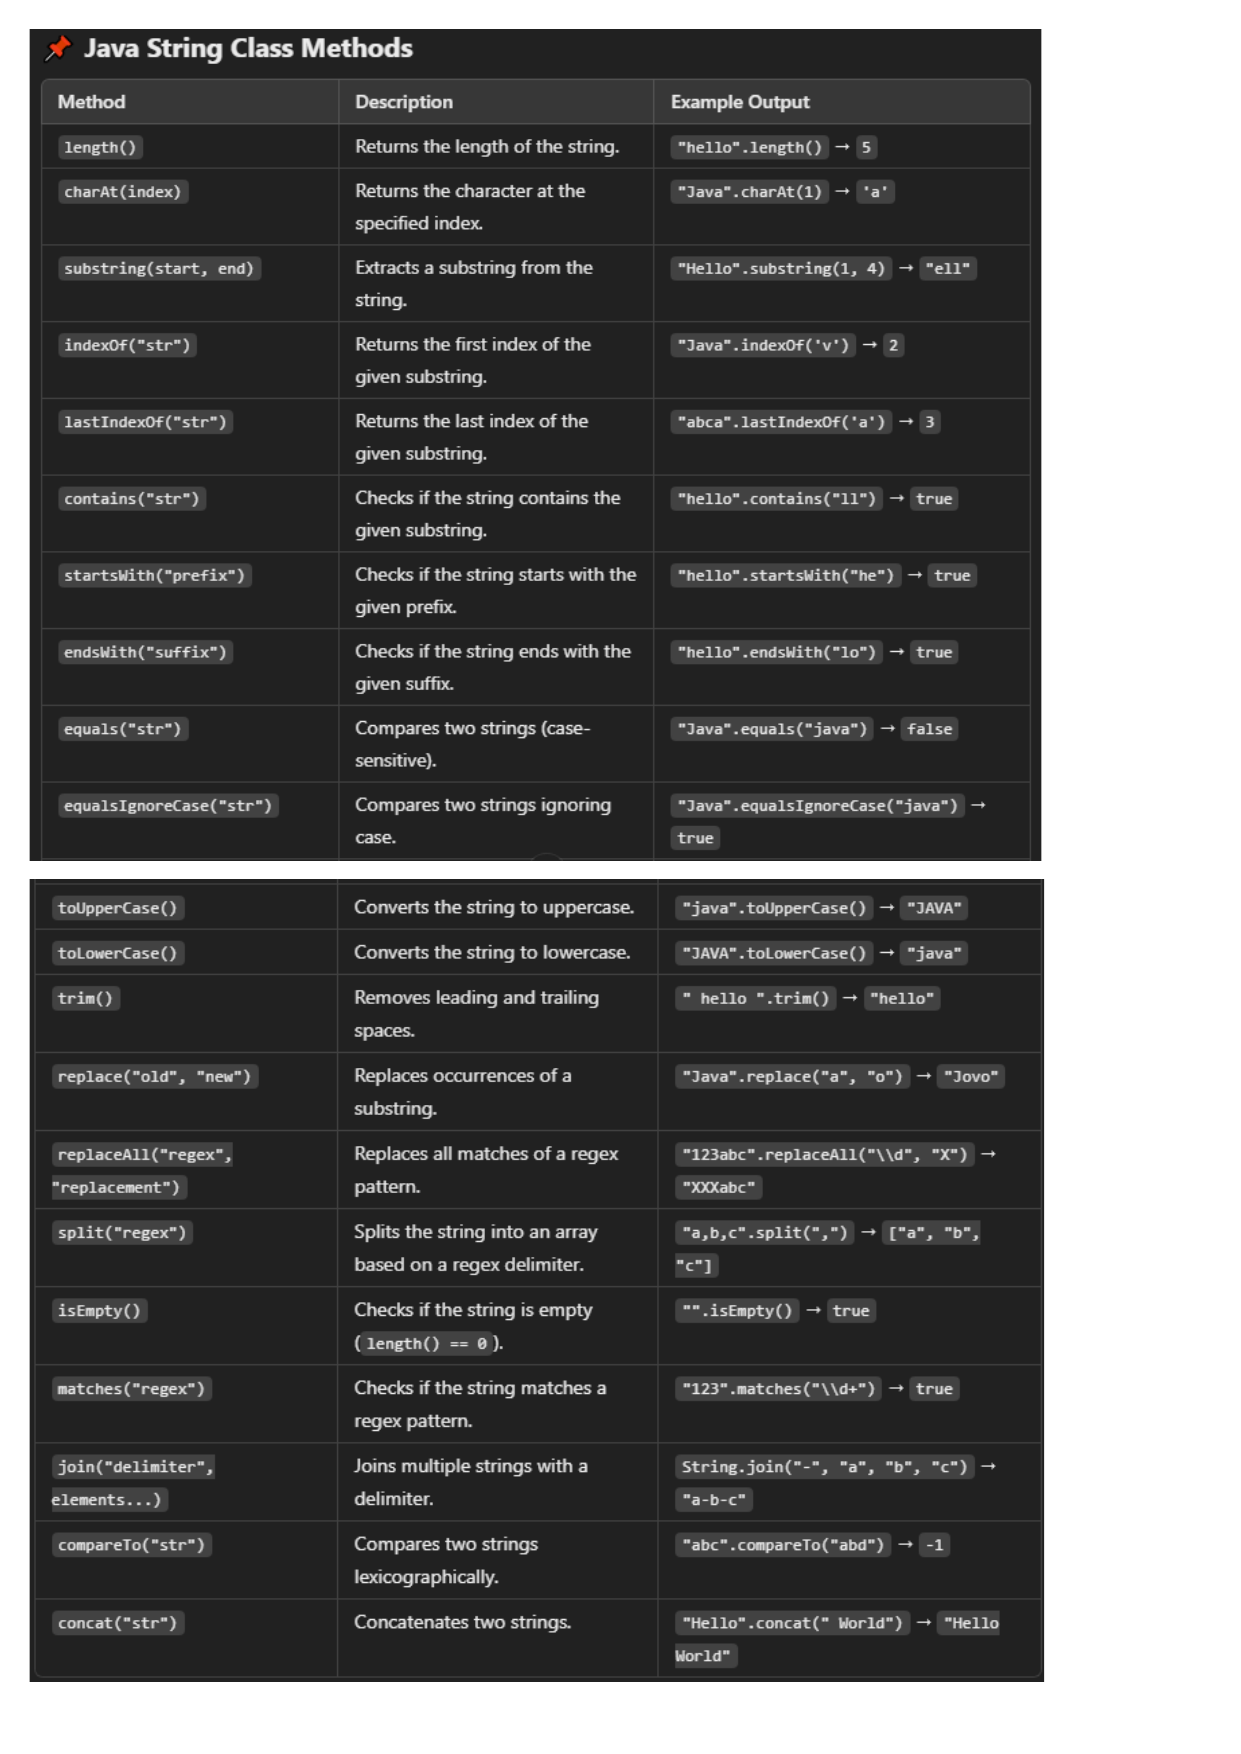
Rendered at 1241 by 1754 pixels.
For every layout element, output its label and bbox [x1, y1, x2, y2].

picture [29, 29, 1042, 861]
picture [29, 879, 1045, 1682]
